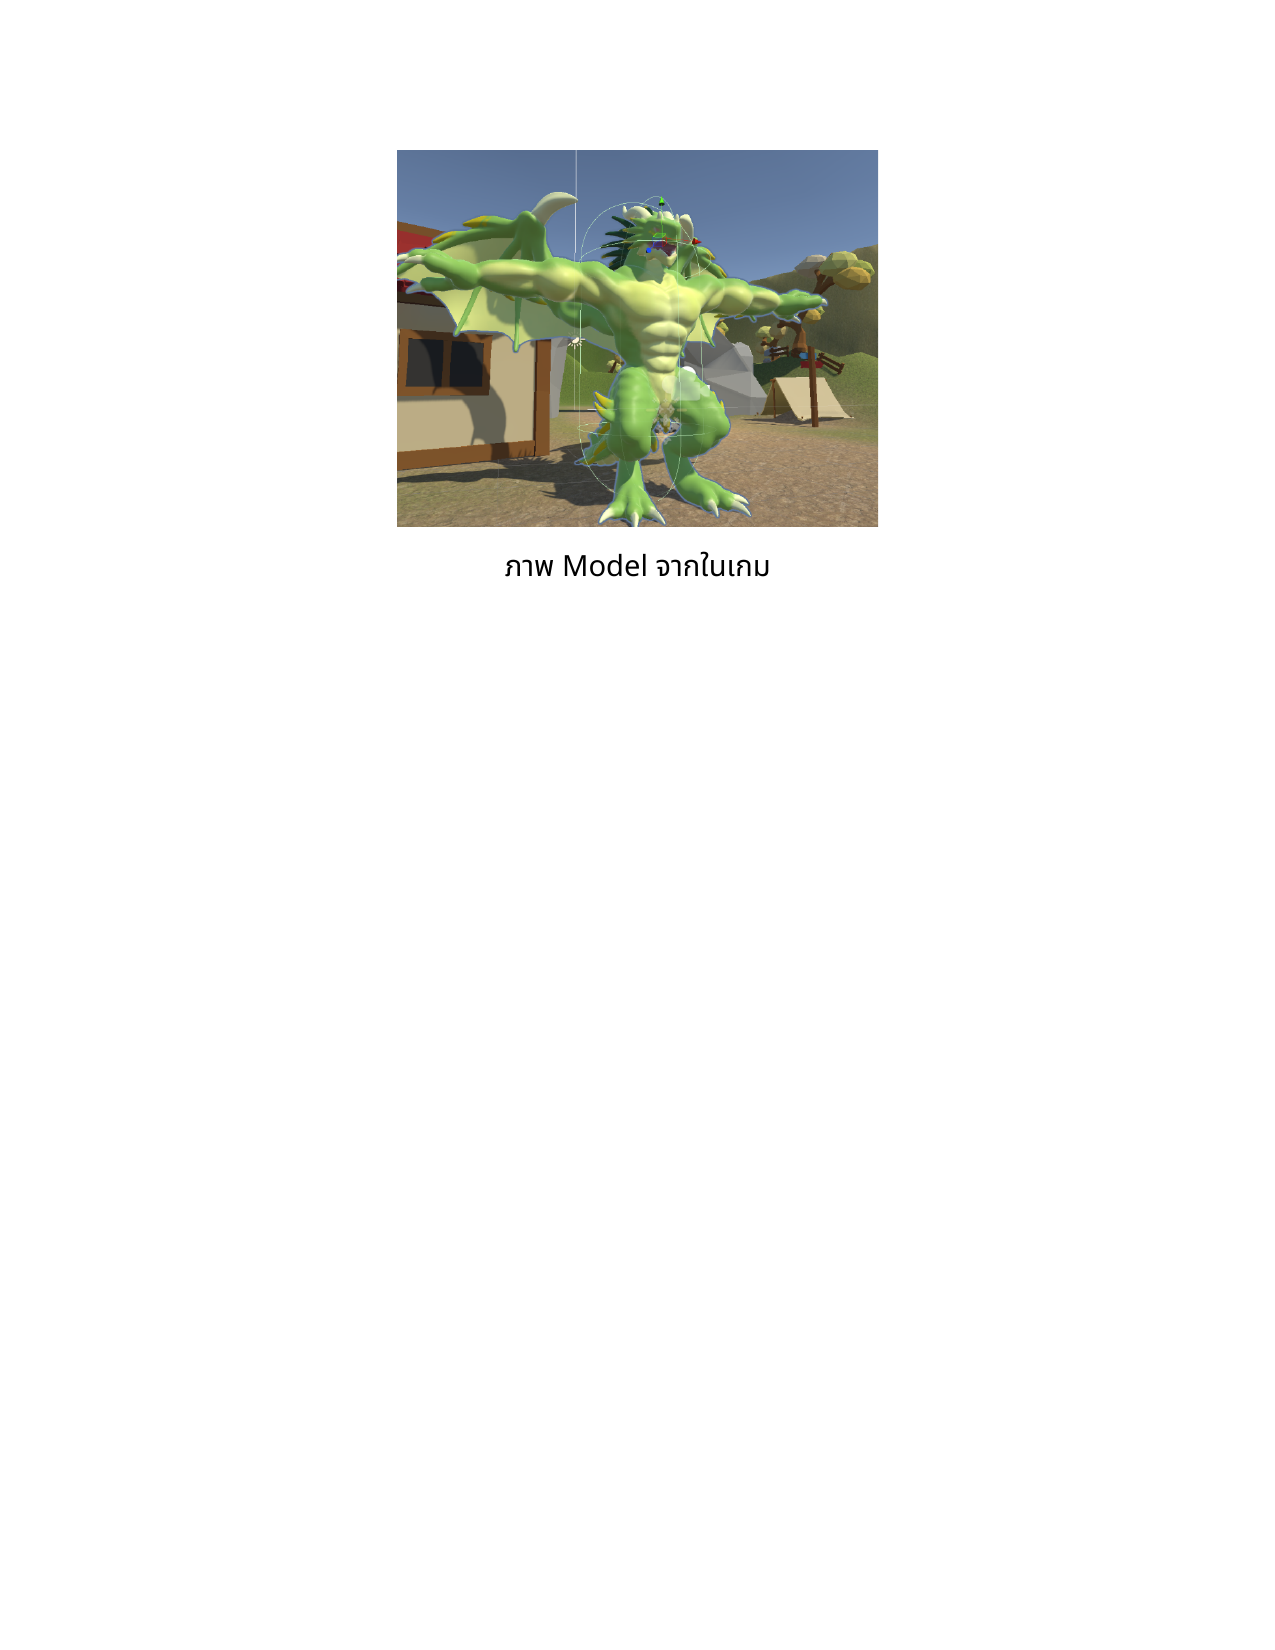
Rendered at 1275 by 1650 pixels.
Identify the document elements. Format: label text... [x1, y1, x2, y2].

picture [397, 150, 879, 527]
text ภาพ Model จากในเกม [150, 545, 1125, 589]
